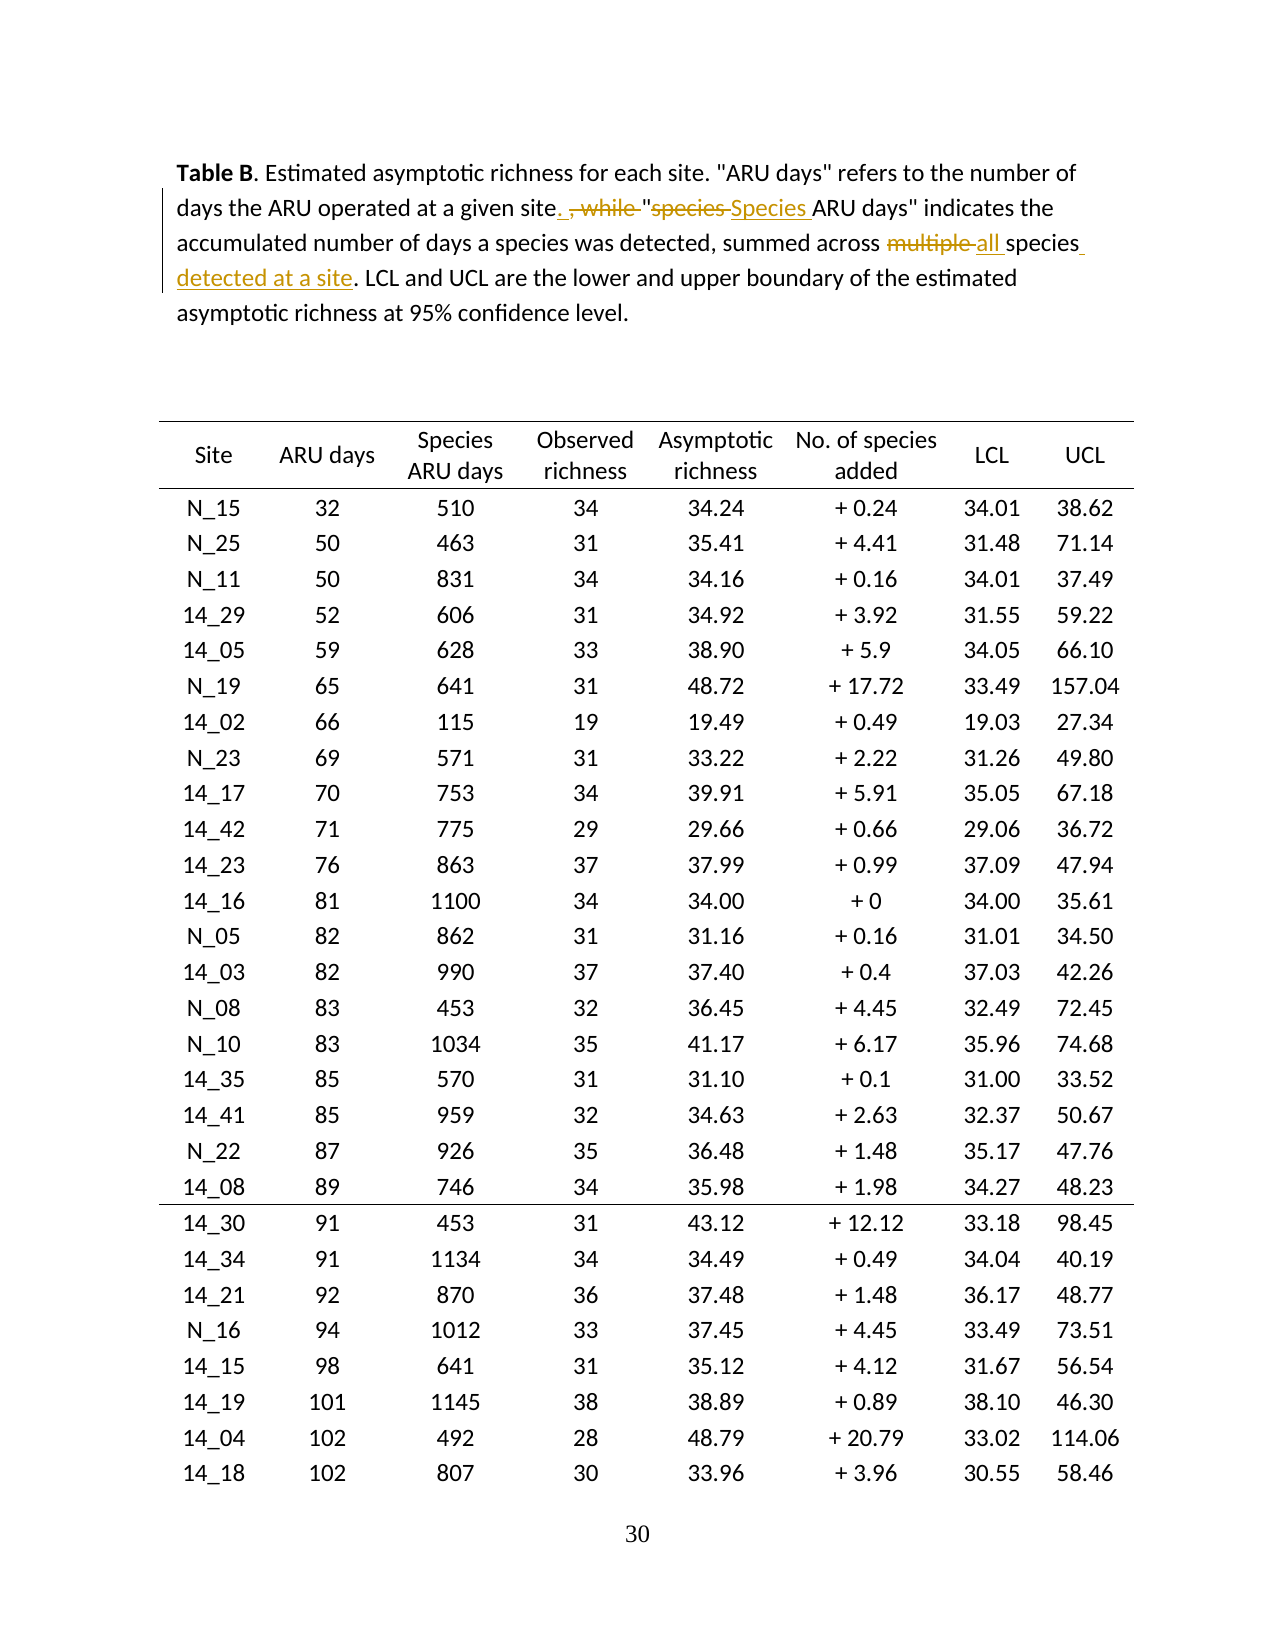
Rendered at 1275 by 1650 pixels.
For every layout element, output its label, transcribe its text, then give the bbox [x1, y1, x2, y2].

table_cell 34 [525, 1168, 646, 1204]
table_cell 32.49 [948, 989, 1036, 1025]
table_cell 83 [268, 989, 386, 1025]
table_cell + 0.24 [785, 489, 947, 525]
table_cell + 1.48 [785, 1132, 947, 1168]
table_cell 36.45 [646, 989, 785, 1025]
table_cell 14_35 [159, 1061, 268, 1097]
table_cell N_25 [159, 525, 268, 561]
table_cell 66.10 [1036, 632, 1134, 668]
table_cell 35.17 [948, 1132, 1036, 1168]
table_cell 33.49 [948, 668, 1036, 703]
table_cell 31.48 [948, 525, 1036, 561]
table_cell 102 [268, 1419, 386, 1455]
table_cell + 0.16 [785, 918, 947, 954]
table_cell 66 [268, 704, 386, 739]
table_cell + 1.98 [785, 1168, 947, 1204]
table_header Site [159, 422, 268, 488]
table_cell 453 [386, 1205, 524, 1241]
table_cell N_15 [159, 489, 268, 525]
table_cell 35.41 [646, 525, 785, 561]
table_cell 38.89 [646, 1384, 785, 1419]
table_cell 31 [525, 918, 646, 954]
table_cell 37.09 [948, 846, 1036, 882]
table_cell N_19 [159, 668, 268, 703]
table_cell 47.76 [1036, 1132, 1134, 1168]
table_cell + 3.92 [785, 596, 947, 632]
table_cell + 0.4 [785, 954, 947, 989]
table_cell 59 [268, 632, 386, 668]
table_cell 50 [268, 561, 386, 596]
table_cell 33.22 [646, 739, 785, 775]
table_cell 47.94 [1036, 846, 1134, 882]
table_cell + 1.48 [785, 1276, 947, 1312]
table_cell + 17.72 [785, 668, 947, 703]
table_cell 453 [386, 989, 524, 1025]
table_cell 71.14 [1036, 525, 1134, 561]
table_cell 38.10 [948, 1384, 1036, 1419]
table_cell 102 [268, 1455, 386, 1491]
table_cell 14_03 [159, 954, 268, 989]
table_cell 34.63 [646, 1097, 785, 1132]
table_cell 1012 [386, 1312, 524, 1348]
table_cell 628 [386, 632, 524, 668]
table_cell 34.01 [948, 561, 1036, 596]
table_cell 81 [268, 882, 386, 918]
table_cell 40.19 [1036, 1241, 1134, 1276]
table_cell + 20.79 [785, 1419, 947, 1455]
table_cell 14_30 [159, 1205, 268, 1241]
table_cell N_10 [159, 1025, 268, 1061]
table_cell N_16 [159, 1312, 268, 1348]
table_cell 34.00 [646, 882, 785, 918]
table_cell 33.49 [948, 1312, 1036, 1348]
table_cell 48.77 [1036, 1276, 1134, 1312]
table_cell 31 [525, 668, 646, 703]
table_cell 32 [525, 989, 646, 1025]
table_cell 37 [525, 846, 646, 882]
table_header Asymptotic richness [646, 422, 785, 488]
table_cell N_23 [159, 739, 268, 775]
table_cell 831 [386, 561, 524, 596]
table_cell + 0.49 [785, 1241, 947, 1276]
table_cell + 4.12 [785, 1348, 947, 1383]
table_cell 76 [268, 846, 386, 882]
table_cell 33 [525, 1312, 646, 1348]
table_cell 1145 [386, 1384, 524, 1419]
table_cell 37.48 [646, 1276, 785, 1312]
table_cell 31.16 [646, 918, 785, 954]
table_cell 31.55 [948, 596, 1036, 632]
table_cell 34.05 [948, 632, 1036, 668]
table_cell 34 [525, 882, 646, 918]
table_header ARU days [268, 422, 386, 488]
table_cell 32.37 [948, 1097, 1036, 1132]
table_cell 34.49 [646, 1241, 785, 1276]
table_cell 19.03 [948, 704, 1036, 739]
table_cell 82 [268, 954, 386, 989]
table_cell 35.61 [1036, 882, 1134, 918]
table_cell 31 [525, 1061, 646, 1097]
table_cell 32 [525, 1097, 646, 1132]
table_cell 43.12 [646, 1205, 785, 1241]
table_cell 48.23 [1036, 1168, 1134, 1204]
table_cell 30 [525, 1455, 646, 1491]
table_cell 34.00 [948, 882, 1036, 918]
table_cell 463 [386, 525, 524, 561]
table_cell 73.51 [1036, 1312, 1134, 1348]
table_cell 94 [268, 1312, 386, 1348]
table_cell + 12.12 [785, 1205, 947, 1241]
table_cell 56.54 [1036, 1348, 1134, 1383]
table_cell 606 [386, 596, 524, 632]
table_cell 33 [525, 632, 646, 668]
table_cell 34 [525, 561, 646, 596]
table_cell 35 [525, 1132, 646, 1168]
table_cell 35.05 [948, 775, 1036, 811]
table_cell 34.92 [646, 596, 785, 632]
table_cell + 3.96 [785, 1455, 947, 1491]
table_cell + 4.45 [785, 1312, 947, 1348]
table_cell 641 [386, 668, 524, 703]
table_cell 35 [525, 1025, 646, 1061]
table_cell 14_17 [159, 775, 268, 811]
table_cell 70 [268, 775, 386, 811]
table_header No. of species added [785, 422, 947, 488]
table_cell 52 [268, 596, 386, 632]
table_cell 34 [525, 1241, 646, 1276]
table_cell 65 [268, 668, 386, 703]
table_cell 32 [268, 489, 386, 525]
table_cell 990 [386, 954, 524, 989]
table_cell 510 [386, 489, 524, 525]
table_header Species ARU days [386, 422, 524, 488]
table_cell 31.10 [646, 1061, 785, 1097]
table_cell 59.22 [1036, 596, 1134, 632]
table_cell 29.66 [646, 811, 785, 846]
table_cell 31 [525, 1205, 646, 1241]
table_header UCL [1036, 422, 1134, 488]
table_cell 72.45 [1036, 989, 1134, 1025]
table_cell 1100 [386, 882, 524, 918]
table_cell 19 [525, 704, 646, 739]
table_cell 34 [525, 489, 646, 525]
table_cell 14_18 [159, 1455, 268, 1491]
table_cell 33.52 [1036, 1061, 1134, 1097]
table_cell 31.01 [948, 918, 1036, 954]
table_cell 37.45 [646, 1312, 785, 1348]
table_cell 48.79 [646, 1419, 785, 1455]
table_cell N_08 [159, 989, 268, 1025]
table_cell 98 [268, 1348, 386, 1383]
table_cell 58.46 [1036, 1455, 1134, 1491]
table_cell 37.99 [646, 846, 785, 882]
table_cell + 2.63 [785, 1097, 947, 1132]
table_cell 37.40 [646, 954, 785, 989]
table_cell 14_34 [159, 1241, 268, 1276]
table_cell 14_02 [159, 704, 268, 739]
table_cell 87 [268, 1132, 386, 1168]
table_cell 36.48 [646, 1132, 785, 1168]
table_cell 35.96 [948, 1025, 1036, 1061]
table_header LCL [948, 422, 1036, 488]
table_cell 34.50 [1036, 918, 1134, 954]
table_cell 33.02 [948, 1419, 1036, 1455]
table_cell 807 [386, 1455, 524, 1491]
table_header Observed richness [525, 422, 646, 488]
table_cell 37.49 [1036, 561, 1134, 596]
table_cell 14_04 [159, 1419, 268, 1455]
table_cell 39.91 [646, 775, 785, 811]
table_cell 34.27 [948, 1168, 1036, 1204]
table_cell 31 [525, 525, 646, 561]
table_cell 34.24 [646, 489, 785, 525]
table_cell 1134 [386, 1241, 524, 1276]
table_cell 31.67 [948, 1348, 1036, 1383]
table_cell 37.03 [948, 954, 1036, 989]
table_cell + 4.41 [785, 525, 947, 561]
table_cell 92 [268, 1276, 386, 1312]
table_cell 14_21 [159, 1276, 268, 1312]
table_cell 34 [525, 775, 646, 811]
table_cell 31 [525, 1348, 646, 1383]
table_cell 89 [268, 1168, 386, 1204]
table_cell 926 [386, 1132, 524, 1168]
table_cell 71 [268, 811, 386, 846]
table_cell 31 [525, 596, 646, 632]
table_cell 31.26 [948, 739, 1036, 775]
table_cell 36.72 [1036, 811, 1134, 846]
table_cell 641 [386, 1348, 524, 1383]
table_cell N_11 [159, 561, 268, 596]
table_cell 38.90 [646, 632, 785, 668]
table_cell 85 [268, 1097, 386, 1132]
table_cell 34.04 [948, 1241, 1036, 1276]
table_cell + 0.99 [785, 846, 947, 882]
table_cell N_05 [159, 918, 268, 954]
table_cell 82 [268, 918, 386, 954]
table_cell 38 [525, 1384, 646, 1419]
table_cell 28 [525, 1419, 646, 1455]
table_cell 863 [386, 846, 524, 882]
table_cell 29.06 [948, 811, 1036, 846]
table_cell N_22 [159, 1132, 268, 1168]
table_cell 492 [386, 1419, 524, 1455]
table_cell 14_16 [159, 882, 268, 918]
table_cell 14_23 [159, 846, 268, 882]
table_cell 91 [268, 1241, 386, 1276]
table_cell 1034 [386, 1025, 524, 1061]
table_cell 570 [386, 1061, 524, 1097]
table_cell 85 [268, 1061, 386, 1097]
table_cell + 6.17 [785, 1025, 947, 1061]
table_cell 571 [386, 739, 524, 775]
table_cell 746 [386, 1168, 524, 1204]
table_cell + 5.91 [785, 775, 947, 811]
table_cell + 0.89 [785, 1384, 947, 1419]
table_cell 37 [525, 954, 646, 989]
table_cell + 0.1 [785, 1061, 947, 1097]
table_cell 34.01 [948, 489, 1036, 525]
table_cell 14_41 [159, 1097, 268, 1132]
table_cell 91 [268, 1205, 386, 1241]
table_cell + 4.45 [785, 989, 947, 1025]
table_cell 29 [525, 811, 646, 846]
table_cell 14_29 [159, 596, 268, 632]
table_cell 101 [268, 1384, 386, 1419]
table_cell 35.98 [646, 1168, 785, 1204]
table_cell 50.67 [1036, 1097, 1134, 1132]
table_cell 98.45 [1036, 1205, 1134, 1241]
table_cell 14_42 [159, 811, 268, 846]
table_cell 50 [268, 525, 386, 561]
table_cell 959 [386, 1097, 524, 1132]
table_cell 46.30 [1036, 1384, 1134, 1419]
table_cell 74.68 [1036, 1025, 1134, 1061]
table_cell + 0.16 [785, 561, 947, 596]
table_cell + 0.66 [785, 811, 947, 846]
table_cell 862 [386, 918, 524, 954]
table_cell 67.18 [1036, 775, 1134, 811]
table_cell 30.55 [948, 1455, 1036, 1491]
table_cell 19.49 [646, 704, 785, 739]
table_cell 69 [268, 739, 386, 775]
table_cell 36 [525, 1276, 646, 1312]
table_cell 753 [386, 775, 524, 811]
table_cell 115 [386, 704, 524, 739]
table_cell + 5.9 [785, 632, 947, 668]
table_cell + 2.22 [785, 739, 947, 775]
table_cell 34.16 [646, 561, 785, 596]
table_cell 14_19 [159, 1384, 268, 1419]
table_cell 49.80 [1036, 739, 1134, 775]
table_cell 41.17 [646, 1025, 785, 1061]
table_cell 36.17 [948, 1276, 1036, 1312]
table_cell 33.96 [646, 1455, 785, 1491]
table_cell + 0 [785, 882, 947, 918]
table_cell 157.04 [1036, 668, 1134, 703]
table_cell 14_15 [159, 1348, 268, 1383]
table_cell 775 [386, 811, 524, 846]
table_cell 48.72 [646, 668, 785, 703]
table_cell 27.34 [1036, 704, 1134, 739]
table_cell 38.62 [1036, 489, 1134, 525]
table_cell 35.12 [646, 1348, 785, 1383]
table_cell 14_05 [159, 632, 268, 668]
table_cell 83 [268, 1025, 386, 1061]
table_cell 33.18 [948, 1205, 1036, 1241]
table_cell 31 [525, 739, 646, 775]
table_cell 14_08 [159, 1168, 268, 1204]
table_cell 870 [386, 1276, 524, 1312]
table_cell 114.06 [1036, 1419, 1134, 1455]
table_cell + 0.49 [785, 704, 947, 739]
table_cell 31.00 [948, 1061, 1036, 1097]
table_cell 42.26 [1036, 954, 1134, 989]
